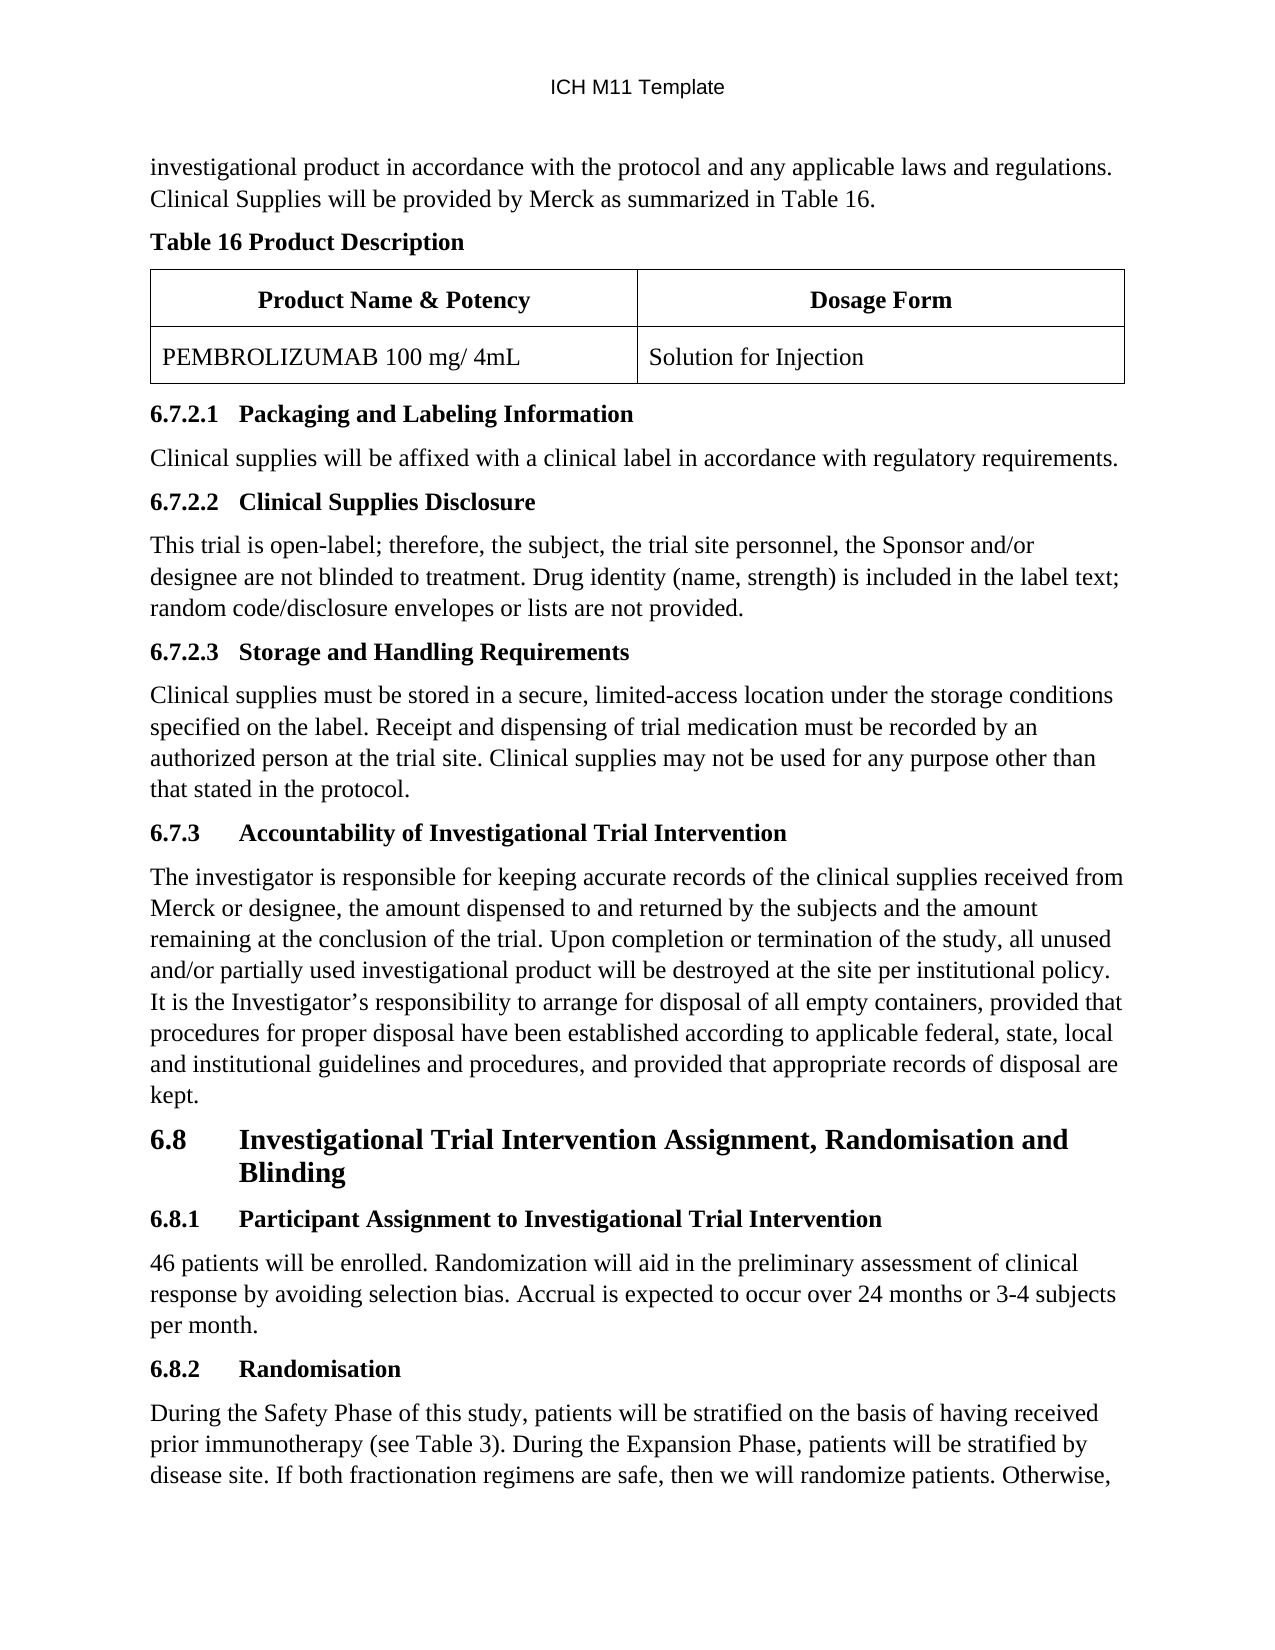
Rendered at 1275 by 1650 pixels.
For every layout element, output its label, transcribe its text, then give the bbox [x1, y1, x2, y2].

table_header Dosage Form [638, 270, 1124, 326]
text Clinical supplies will be affixed with a clinical label in accordance with regulatory requirements. [150, 441, 1125, 472]
text Table 16 Product Description [150, 225, 1125, 256]
table_header Product Name & Potency [151, 270, 637, 326]
subtitle Clinical Supplies Disclosure [150, 484, 1125, 516]
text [150, 1395, 1125, 1489]
subtitle Storage and Handling Requirements [150, 634, 1125, 666]
subtitle Participant Assignment to Investigational Trial Intervention [150, 1201, 1125, 1233]
table_cell PEMBROLIZUMAB 100 mg/ 4mL [151, 327, 637, 383]
subtitle Randomisation [150, 1351, 1125, 1383]
table_cell Solution for Injection [638, 327, 1124, 383]
text Clinical supplies must be stored in a secure, limited-access location under the storage conditions specified on the label. Receipt and dispensing of trial medication must be recorded by an authorized person at the trial site. Clinical supplies may not be used for any purpose other than that stated in the protocol. [150, 678, 1125, 803]
subtitle Investigational Trial Intervention Assignment, Randomisation and Blinding [150, 1122, 1125, 1189]
subtitle Accountability of Investigational Trial Intervention [150, 816, 1125, 847]
text 46 patients will be enrolled. Randomization will aid in the preliminary assessment of clinical response by avoiding selection bias. Accrual is expected to occur over 24 months or 3-4 subjects per month. [150, 1245, 1125, 1339]
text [150, 150, 1125, 212]
text The investigator is responsible for keeping accurate records of the clinical supplies received from Merck or designee, the amount dispensed to and returned by the subjects and the amount remaining at the conclusion of the trial. Upon completion or termination of the study, all unused and/or partially used investigational product will be destroyed at the site per institutional policy. It is the Investigator’s responsibility to arrange for disposal of all empty containers, provided that procedures for proper disposal have been established according to applicable federal, state, local and institutional guidelines and procedures, and provided that appropriate records of disposal are kept. [150, 859, 1125, 1109]
subtitle Packaging and Labeling Information [150, 397, 1125, 428]
text This trial is open-label; therefore, the subject, the trial site personnel, the Sponsor and/or designee are not blinded to treatment. Drug identity (name, strength) is included in the label text; random code/disclosure envelopes or lists are not provided. [150, 528, 1125, 622]
